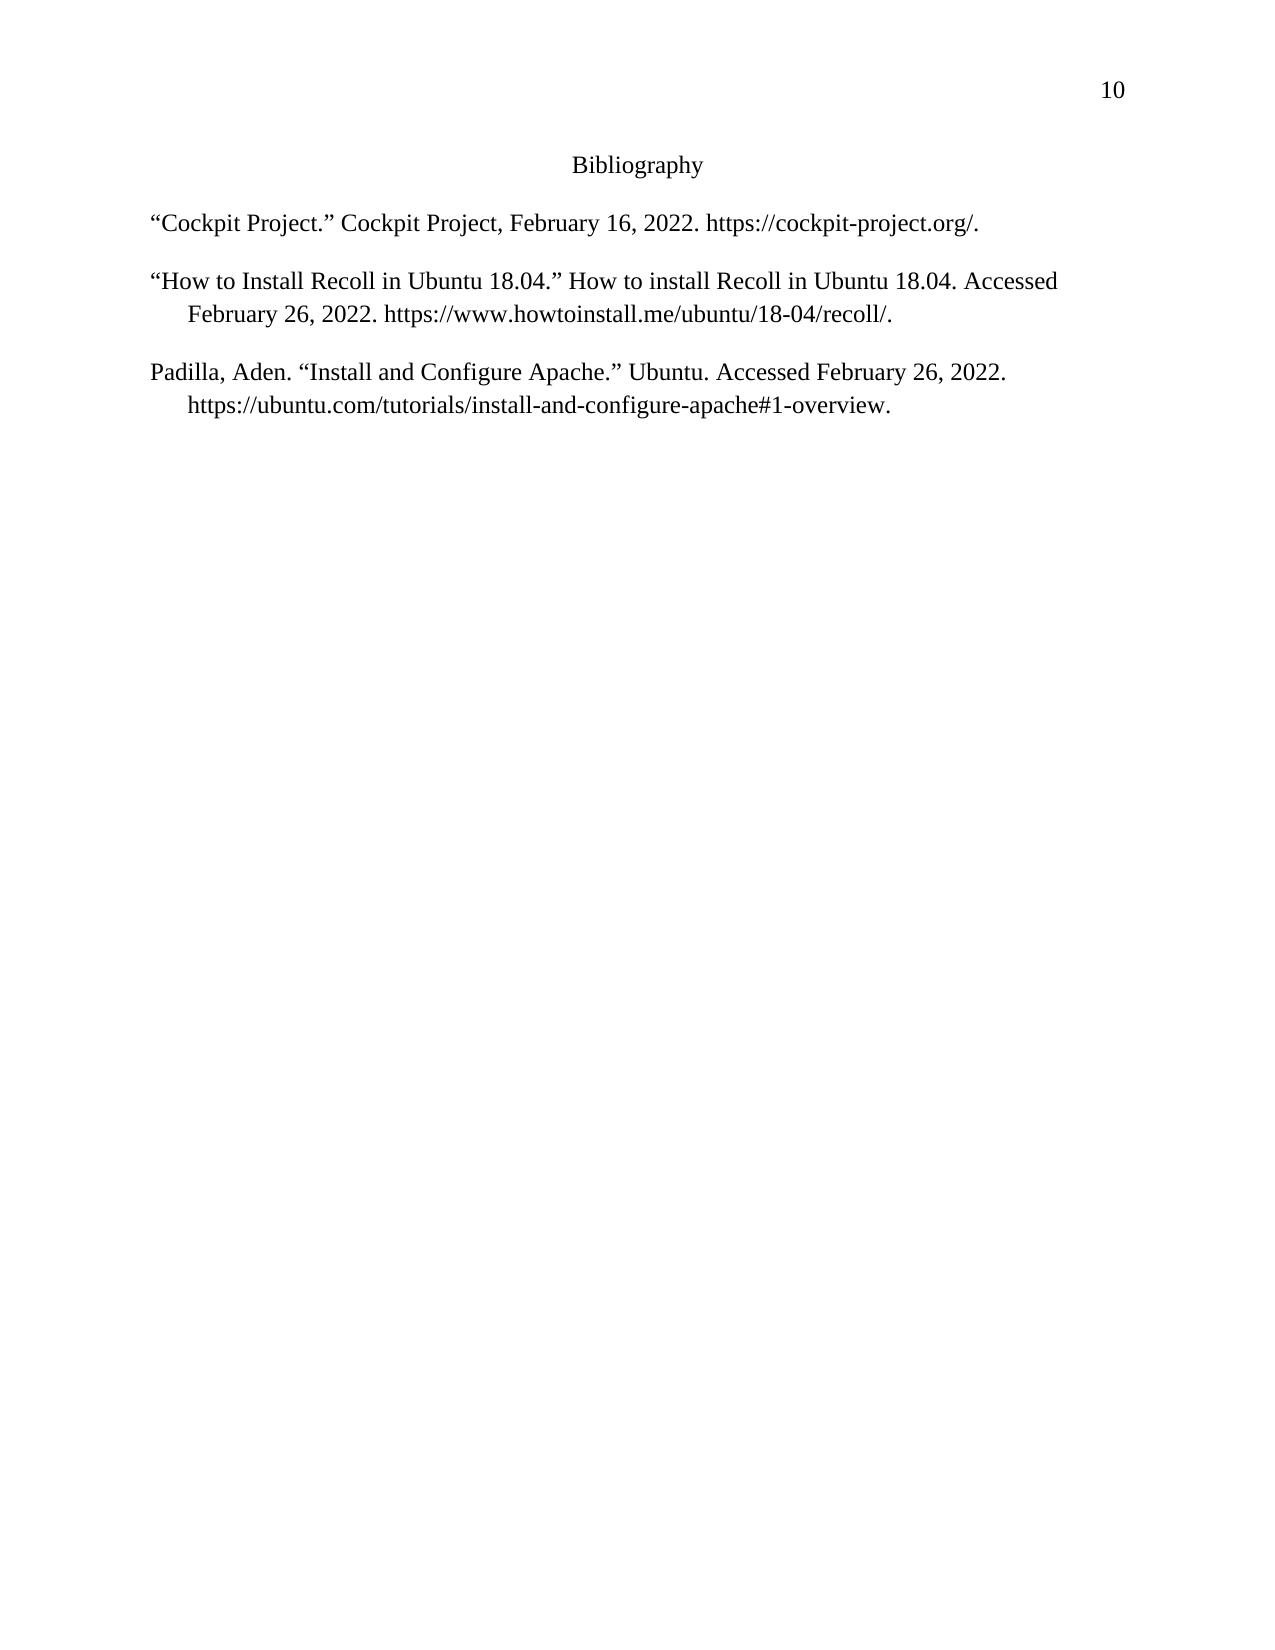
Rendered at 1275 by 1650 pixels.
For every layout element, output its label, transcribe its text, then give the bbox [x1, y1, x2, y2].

text “Cockpit Project.” Cockpit Project, February 16, 2022. https://cockpit-project.org/. [150, 208, 1125, 237]
text “How to Install Recoll in Ubuntu 18.04.” How to install Recoll in Ubuntu 18.04. Accessed February 26, 2022. https://www.howtoinstall.me/ubuntu/18-04/recoll/. [150, 266, 1125, 328]
text Padilla, Aden. “Install and Configure Apache.” Ubuntu. Accessed February 26, 2022. https://ubuntu.com/tutorials/install-and-configure-apache#1-overview. [150, 357, 1125, 419]
text Bibliography [150, 150, 1125, 179]
